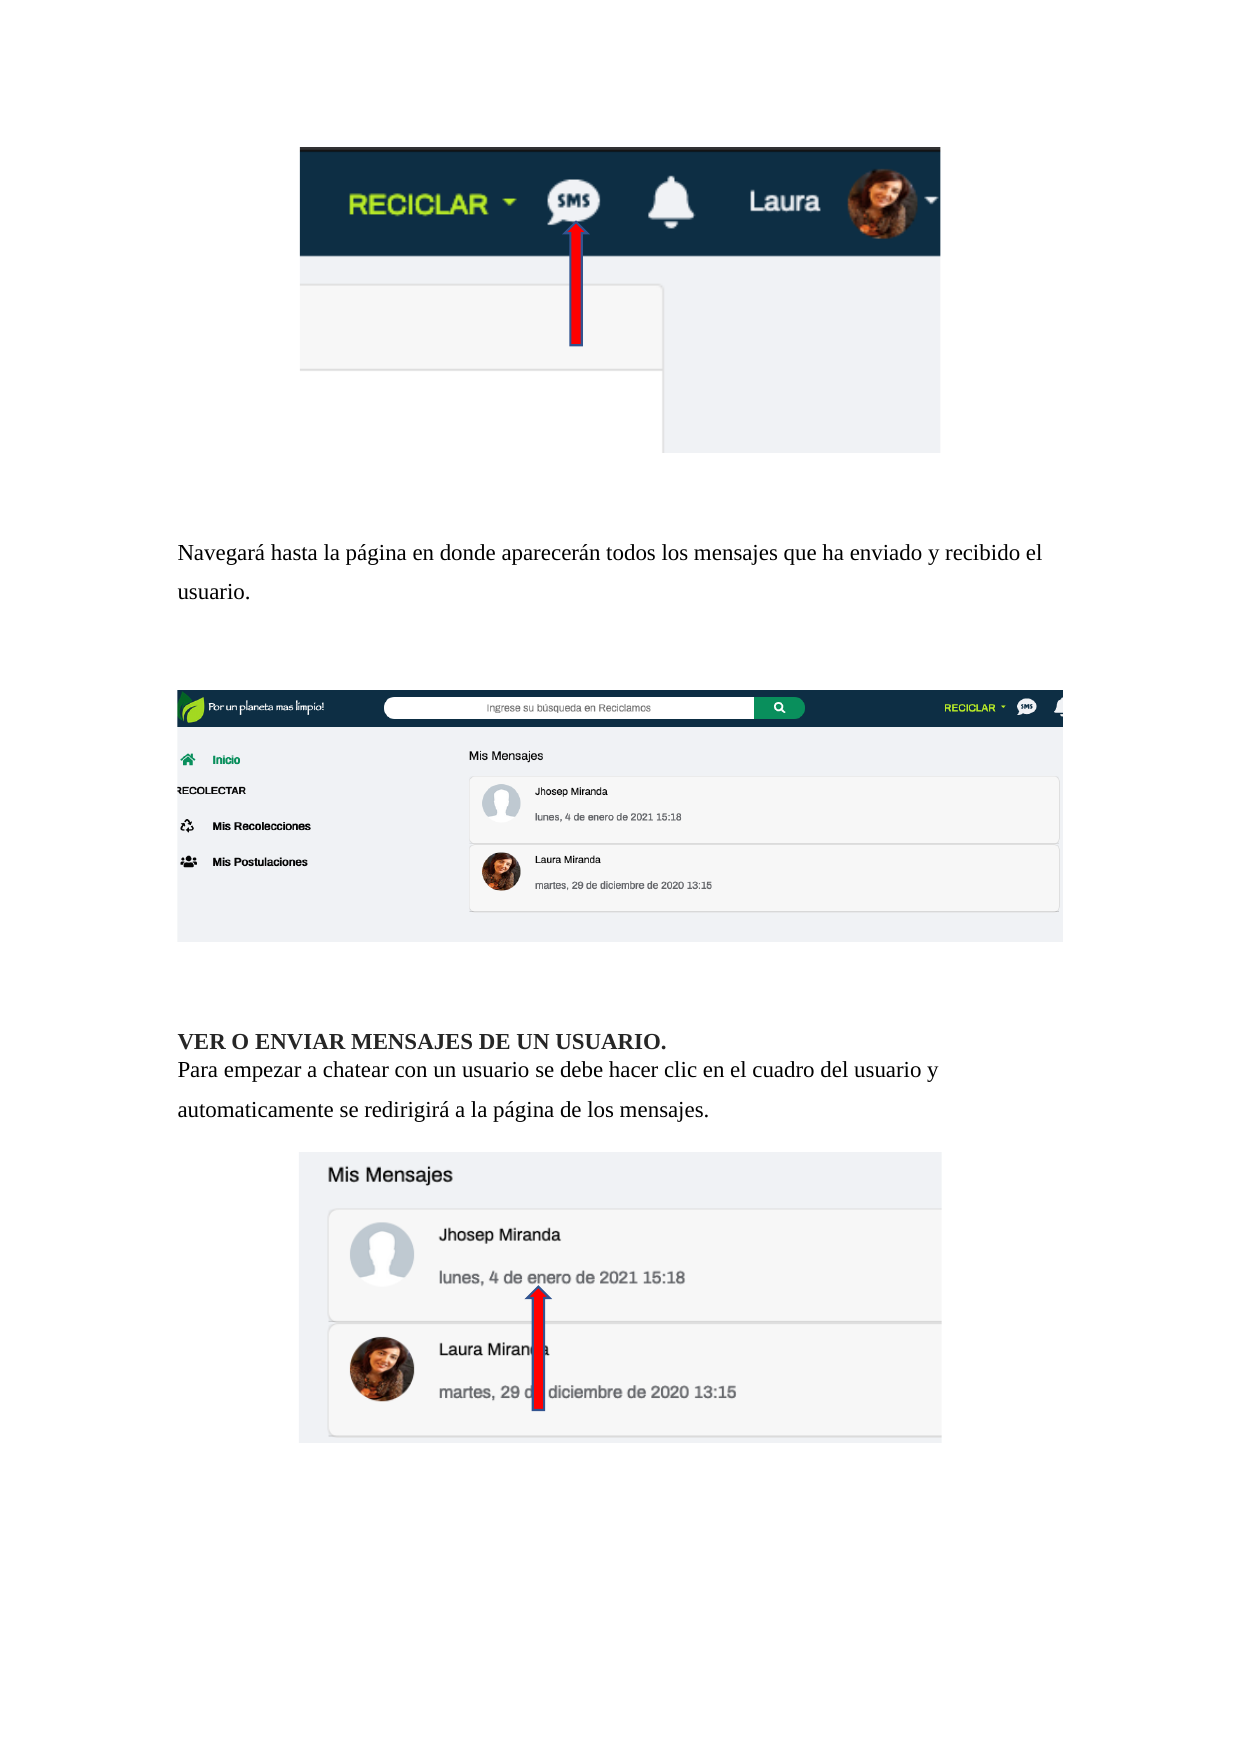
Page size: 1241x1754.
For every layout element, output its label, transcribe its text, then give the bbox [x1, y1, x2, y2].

picture [177, 690, 1063, 942]
text Para empezar a chatear con un usuario se debe hacer clic en el cuadro del usuario y automaticamente se redirigirá a la página de los mensajes. [177, 1056, 1063, 1122]
picture [298, 1152, 942, 1443]
subtitle VER O ENVIAR MENSAJES DE UN USUARIO. [177, 1028, 1063, 1054]
picture [299, 147, 941, 453]
text Navegará hasta la página en donde aparecerán todos los mensajes que ha enviado y recibido el usuario. [177, 539, 1063, 605]
